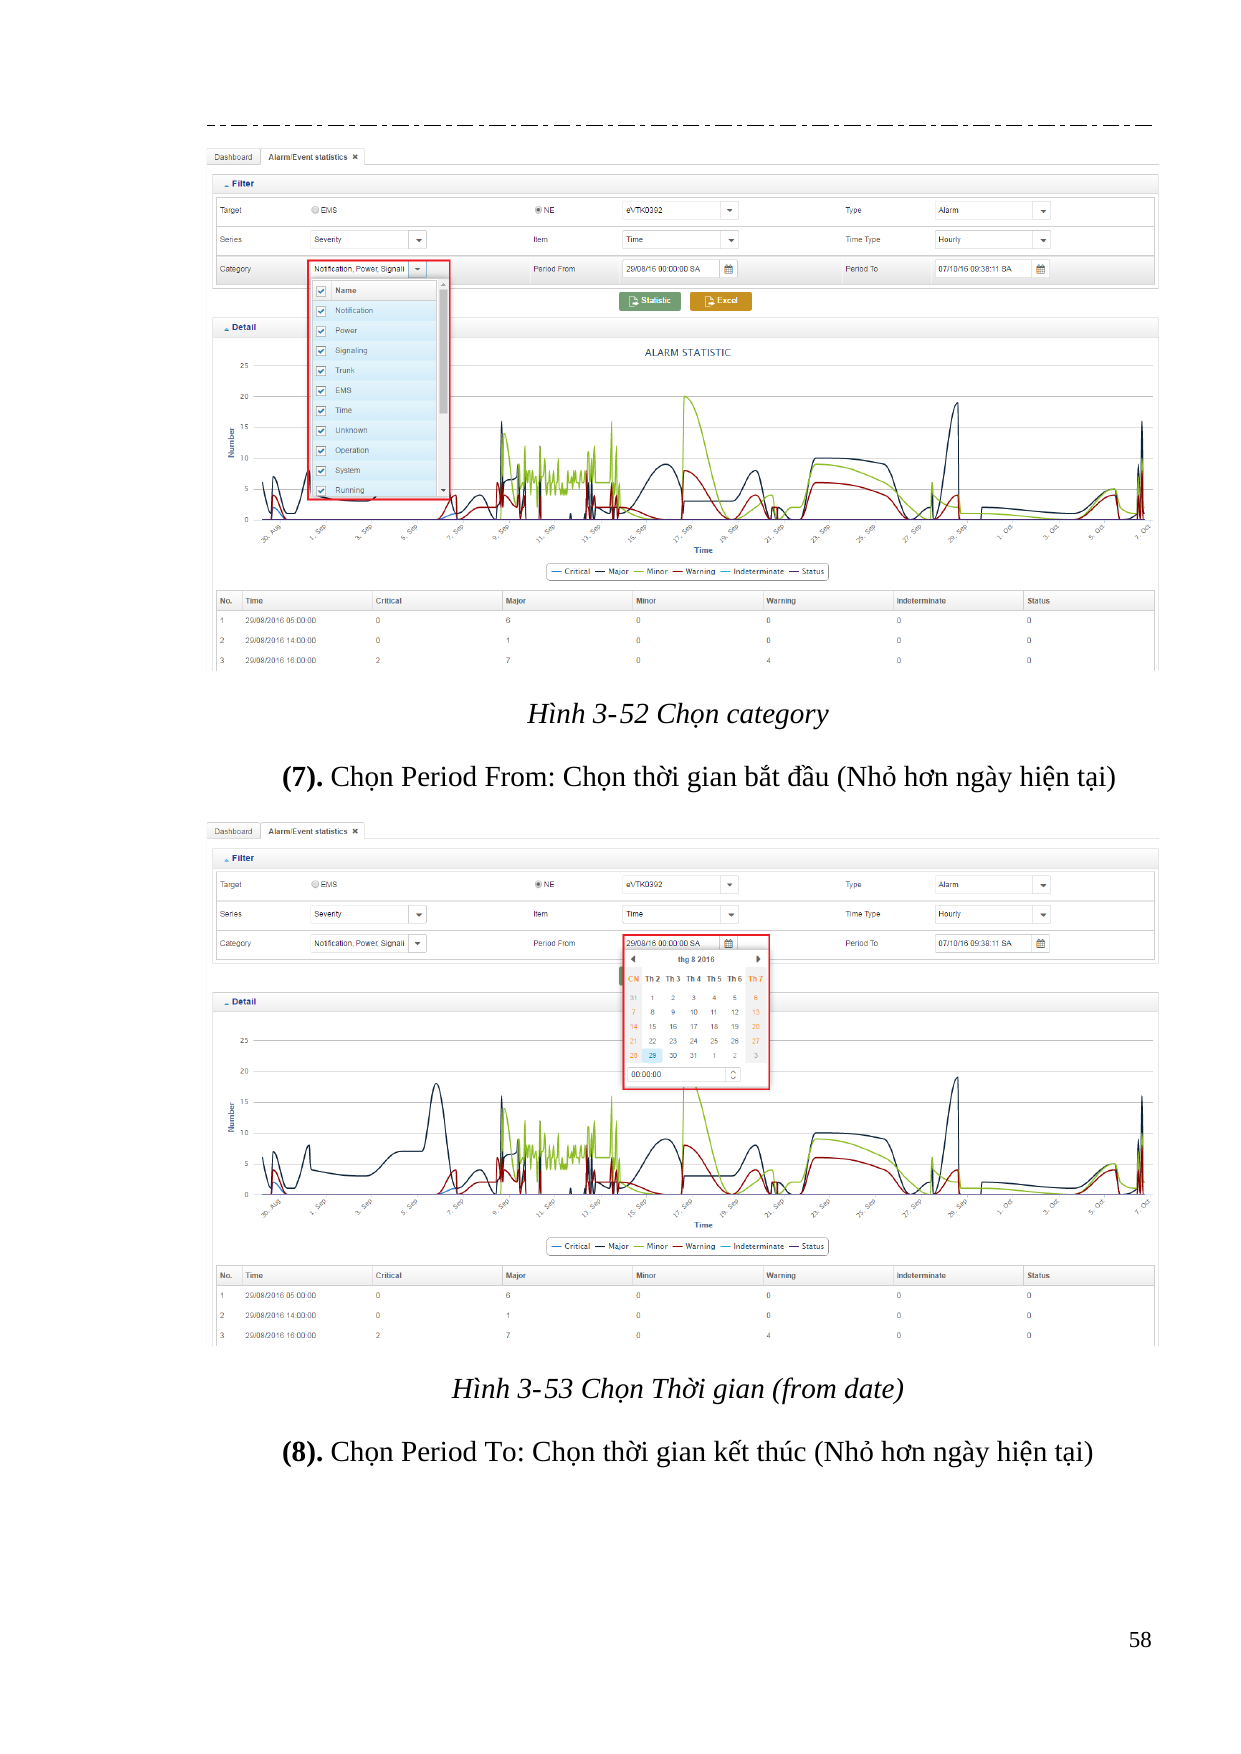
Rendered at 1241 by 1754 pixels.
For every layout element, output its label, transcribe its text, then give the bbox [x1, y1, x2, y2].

text (7). Chọn Period From: Chọn thời gian bắt đầu (Nhỏ hơn ngày hiện tại) [207, 759, 1152, 793]
text (8). Chọn Period To: Chọn thời gian kết thúc (Nhỏ hơn ngày hiện tại) [207, 1434, 1152, 1467]
picture [206, 147, 1159, 671]
picture [206, 822, 1159, 1346]
